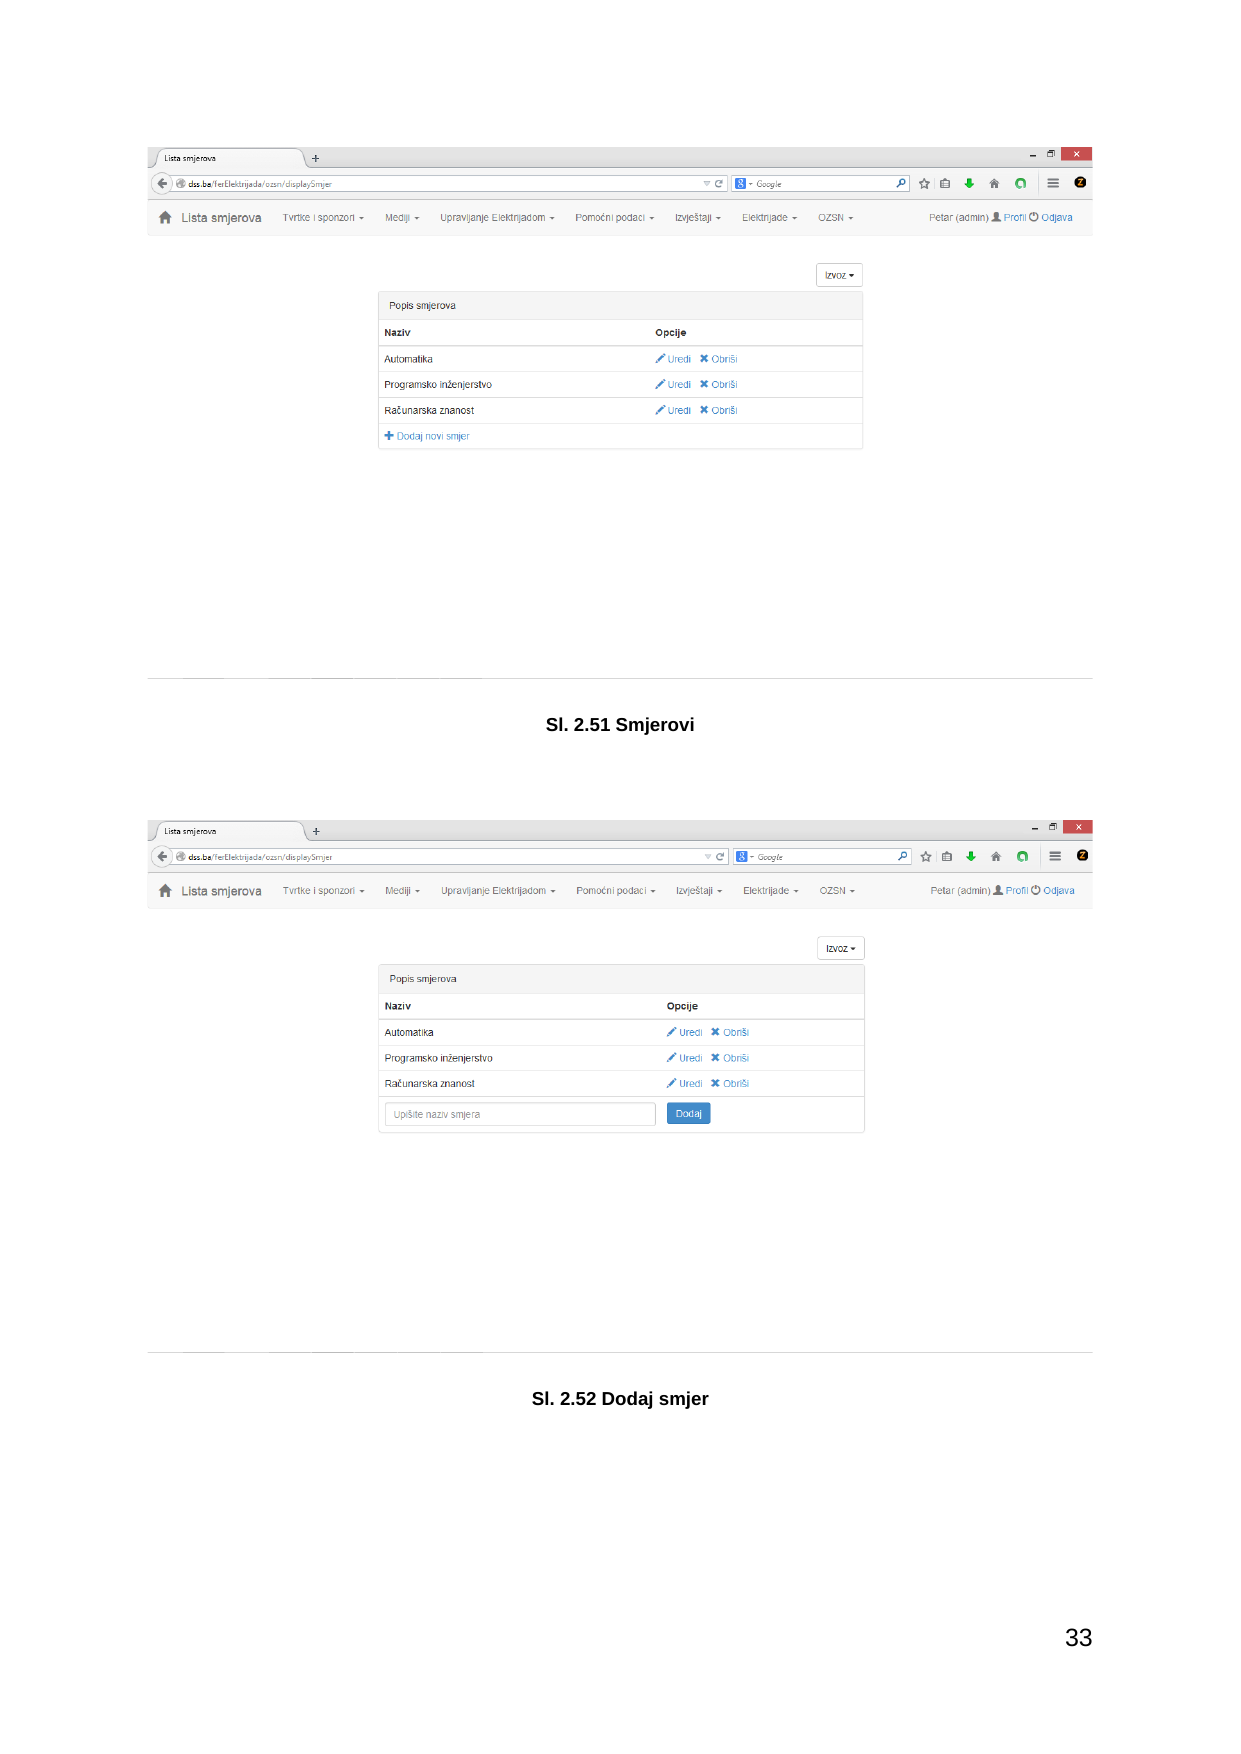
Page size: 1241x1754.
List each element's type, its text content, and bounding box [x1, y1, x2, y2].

text Sl. 2.51 Smjerovi [148, 714, 1092, 735]
picture [147, 820, 1093, 1353]
text Sl. 2.52 Dodaj smjer [148, 1387, 1092, 1409]
picture [147, 147, 1093, 679]
